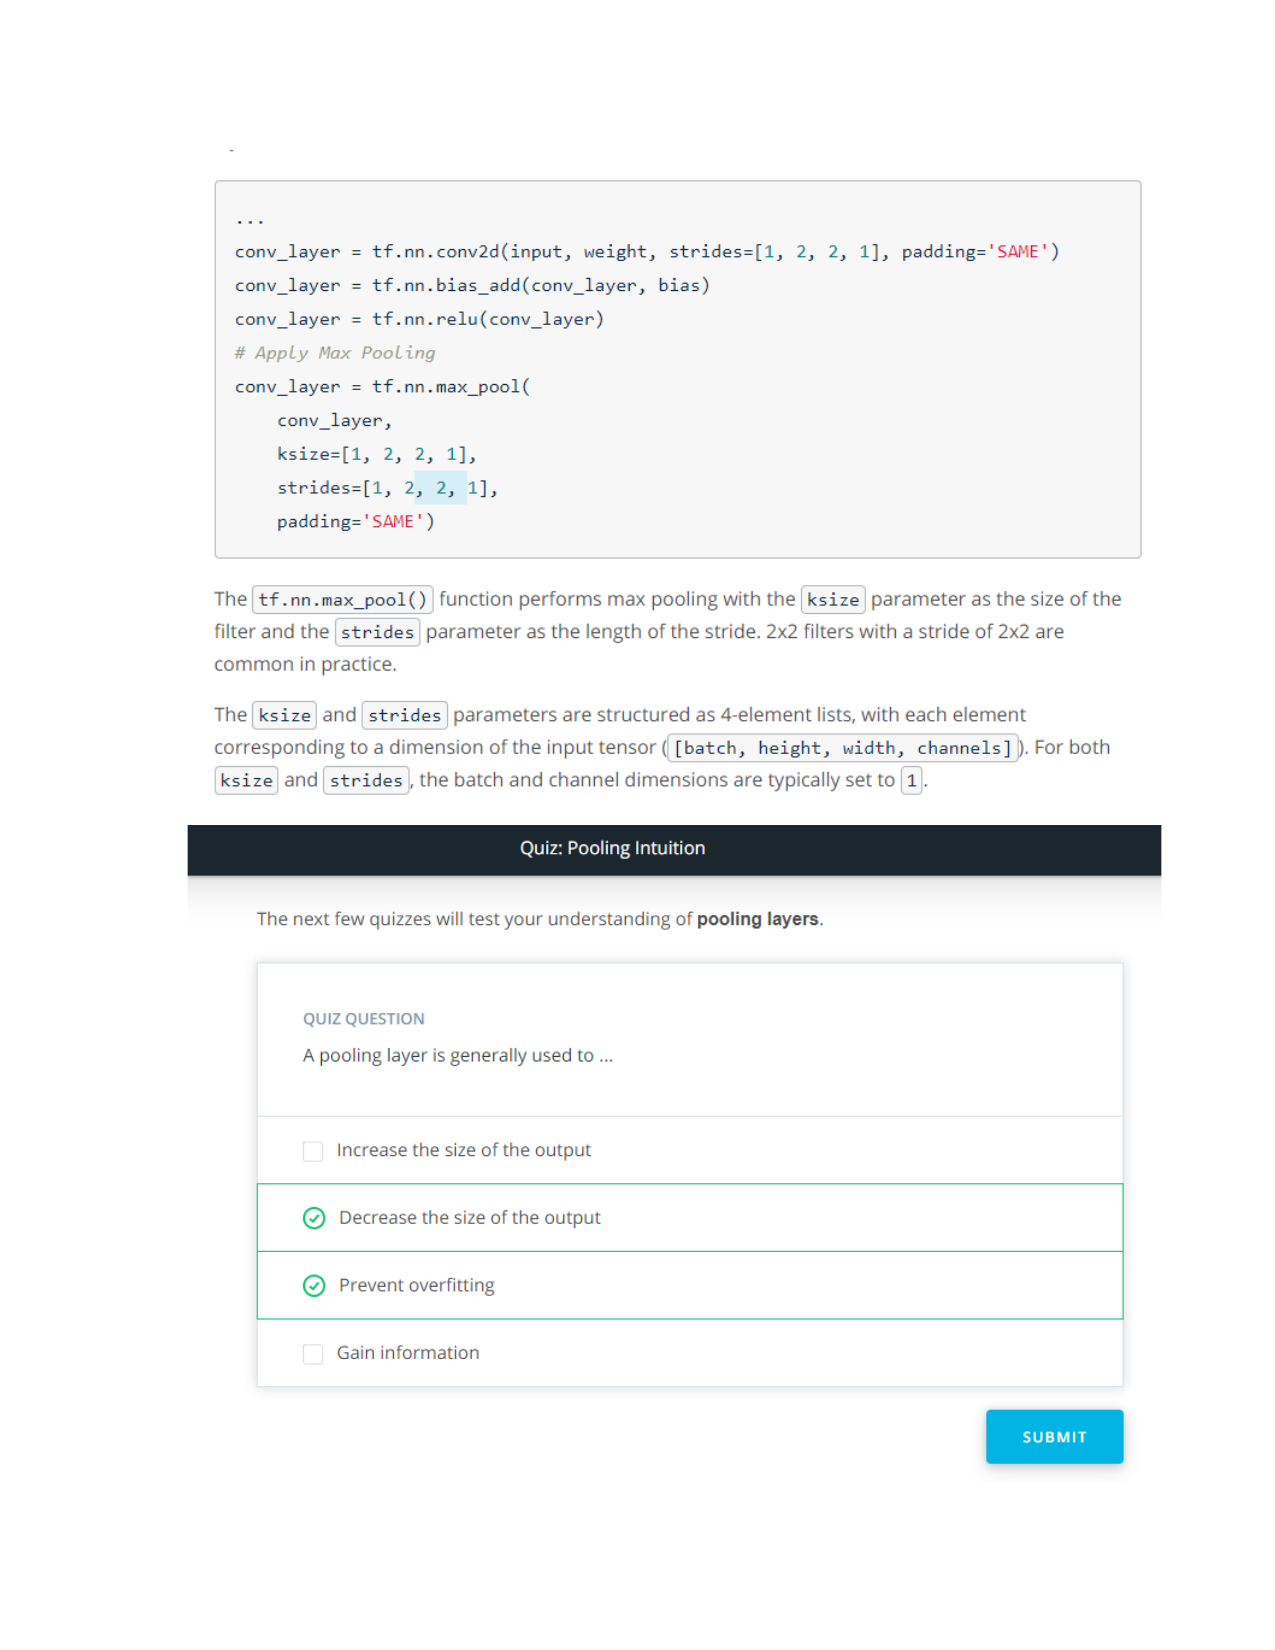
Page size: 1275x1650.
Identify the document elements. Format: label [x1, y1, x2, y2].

picture [187, 150, 1161, 807]
picture [187, 825, 1162, 1483]
